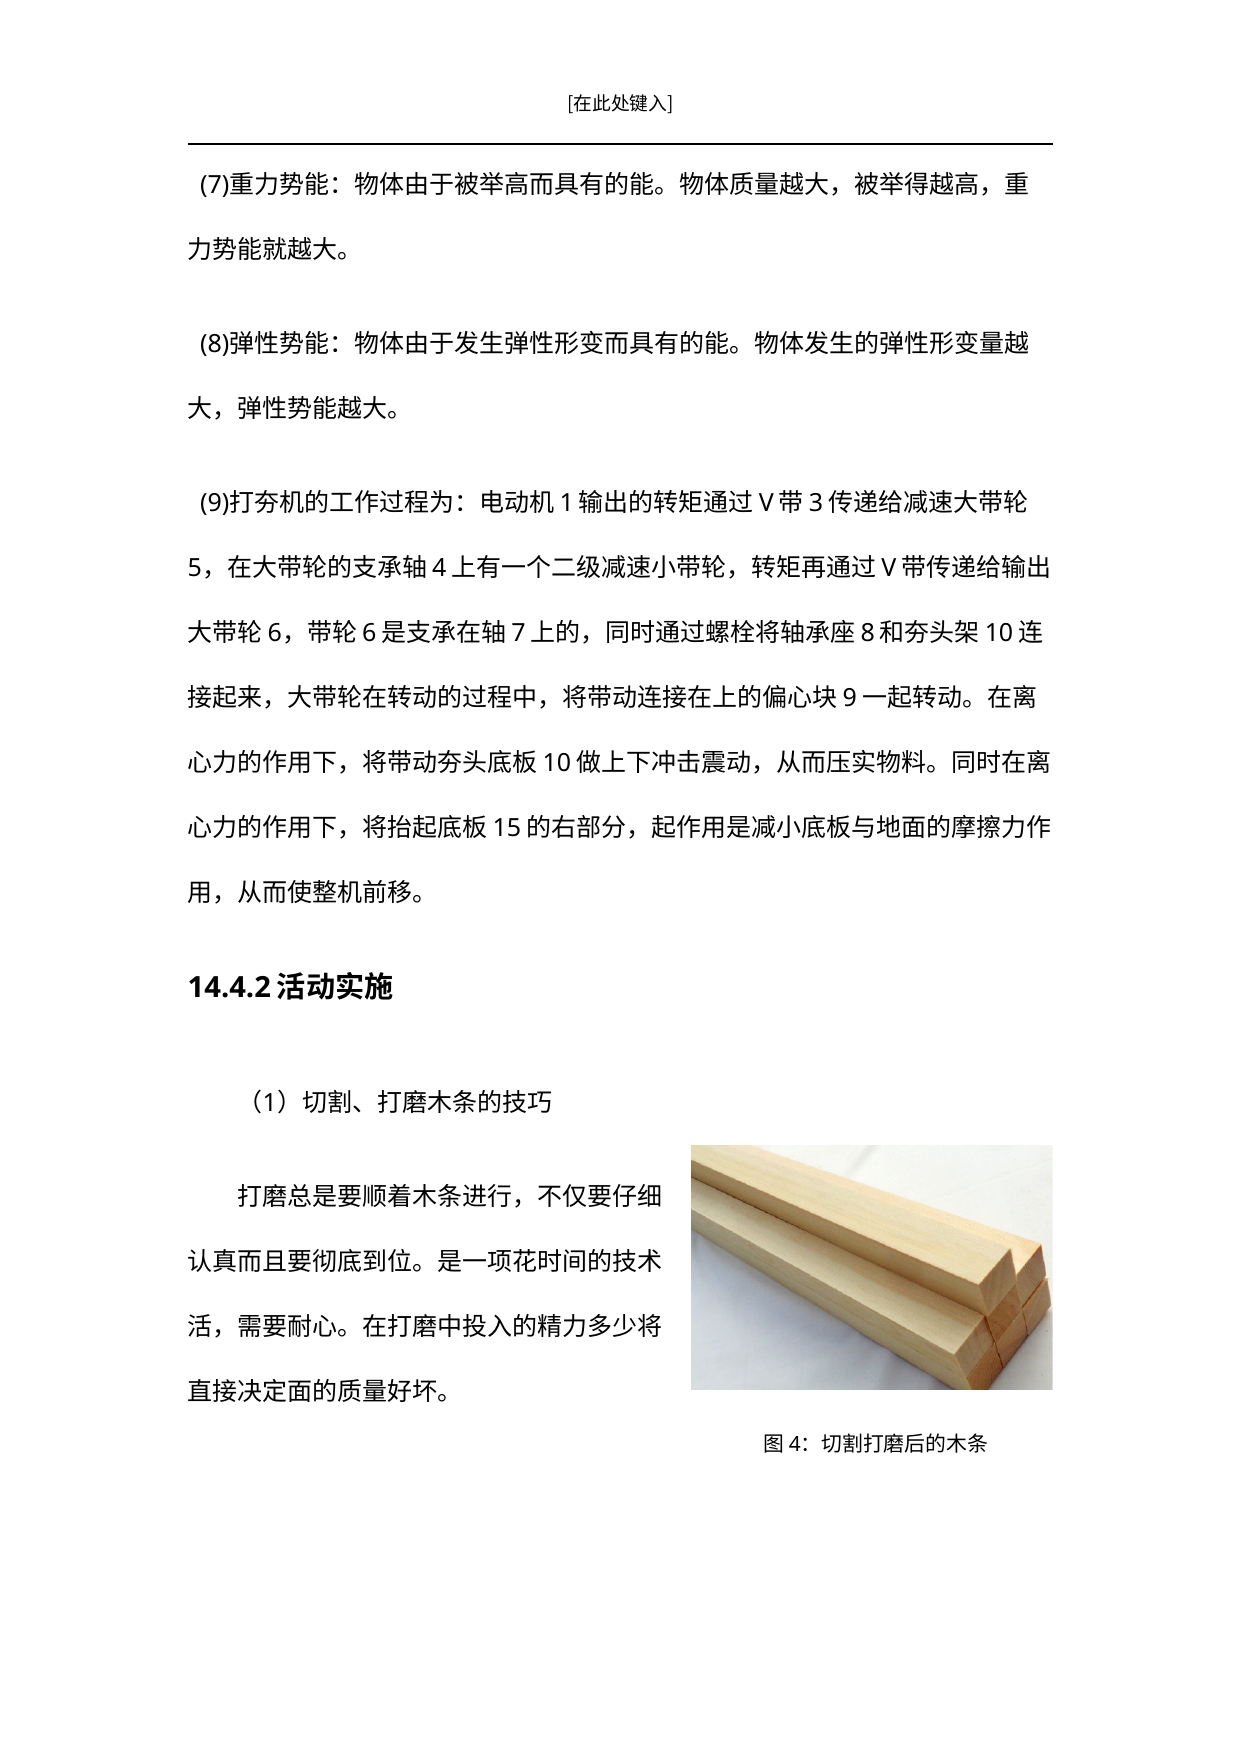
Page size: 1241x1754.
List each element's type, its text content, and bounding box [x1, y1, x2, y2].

text (8)弹性势能：物体由于发生弹性形变而具有的能。物体发生的弹性形变量越大，弹性势能越大。 [187, 309, 1053, 439]
text (7)重力势能：物体由于被举高而具有的能。物体质量越大，被举得越高，重力势能就越大。 [187, 150, 1053, 280]
text (9)打夯机的工作过程为：电动机1输出的转矩通过V带3传递给减速大带轮5，在大带轮的支承轴4上有一个二级减速小带轮，转矩再通过V带传递给输出大带轮6，带轮6是支承在轴7上的，同时通过螺栓将轴承座8和夯头架10连接起来，大带轮在转动的过程中，将带动连接在上的偏心块9一起转动。在离心力的作用下，将带动夯头底板10做上下冲击震动，从而压实物料。同时在离心力的作用下，将抬起底板15的右部分，起作用是减小底板与地面的摩擦力作用，从而使整机前移。 [187, 468, 1053, 923]
text （1）切割、打磨木条的技巧 [187, 1068, 1053, 1133]
text 14.4.2活动实施 [187, 952, 1053, 1017]
picture [691, 1145, 1053, 1390]
